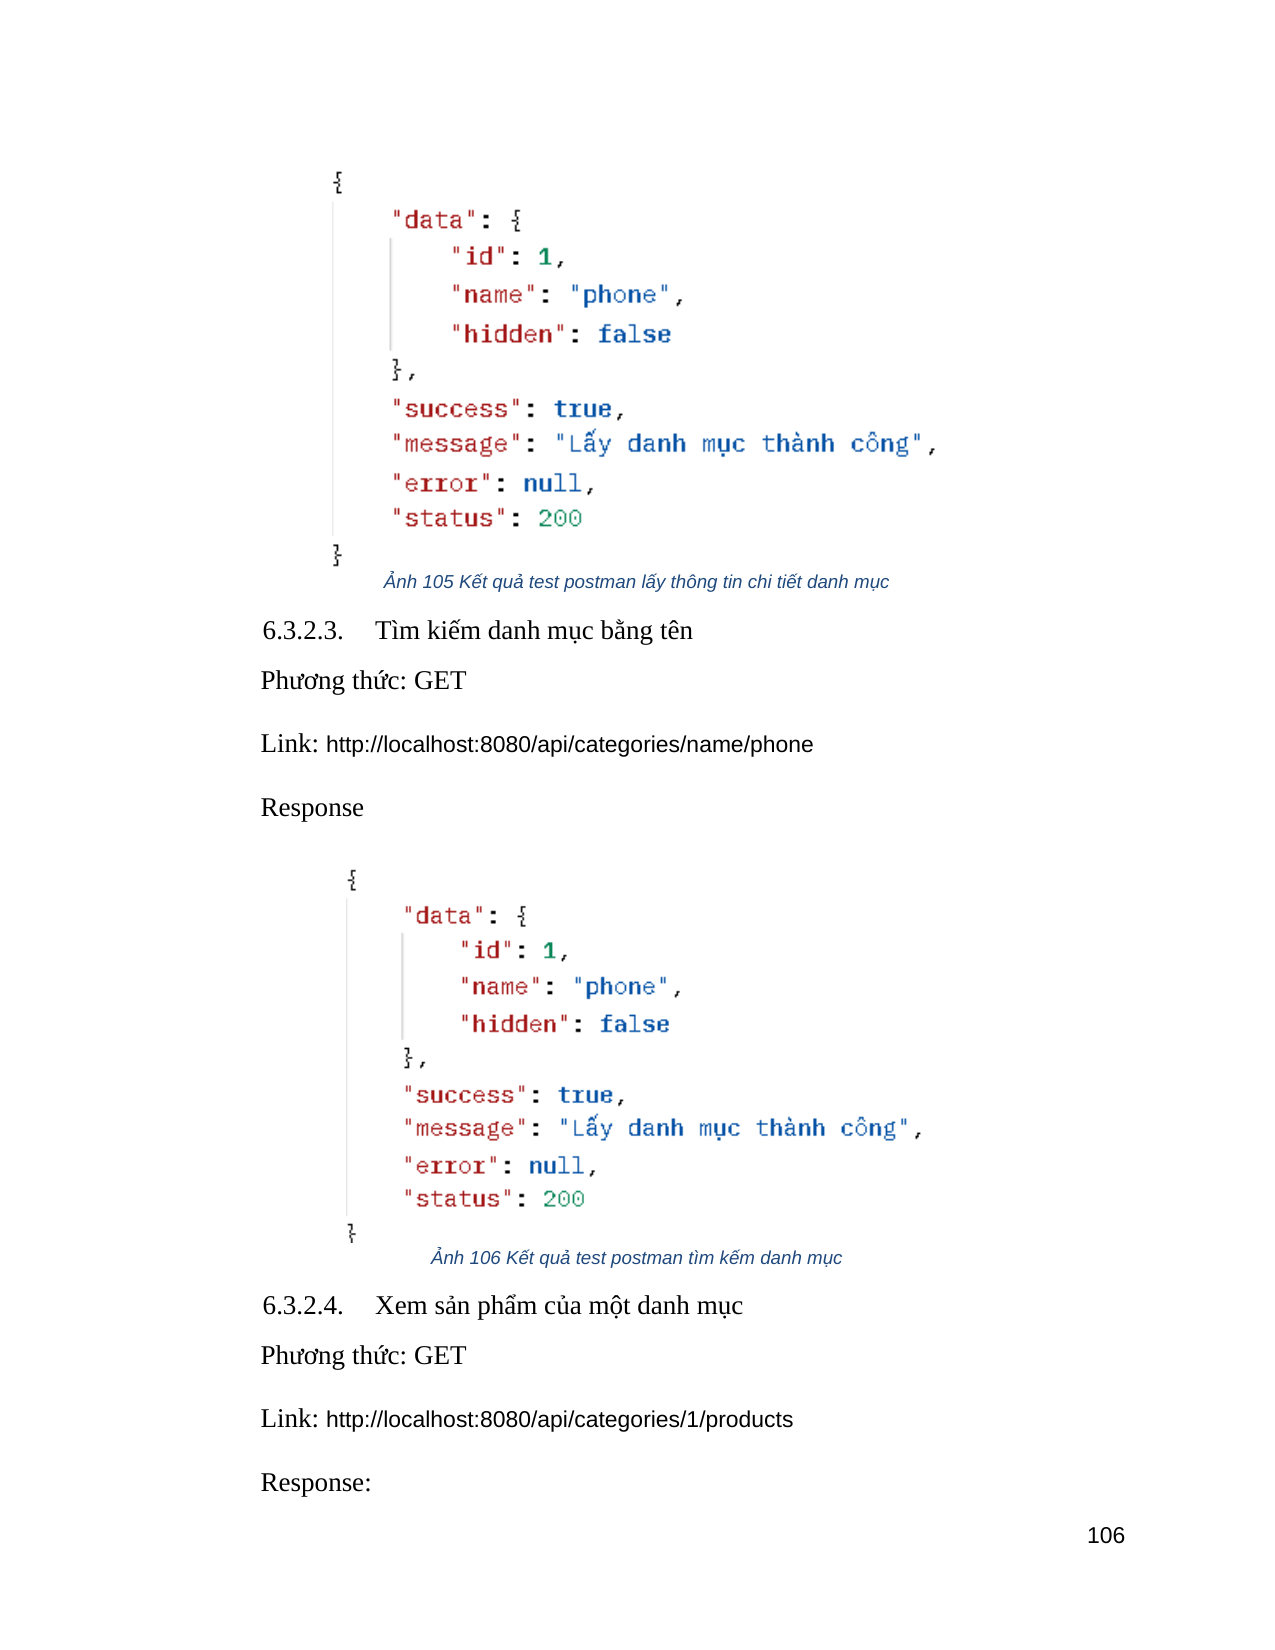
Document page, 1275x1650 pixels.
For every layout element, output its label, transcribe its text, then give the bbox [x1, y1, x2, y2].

text Response [150, 791, 1125, 822]
text Phương thức: GET [150, 1339, 1125, 1370]
text Ảnh 105 Kết quả test postman lấy thông tin chi tiết danh mục [150, 571, 1125, 593]
picture [346, 853, 929, 1243]
picture [332, 150, 943, 568]
text Phương thức: GET [150, 664, 1125, 695]
text Response: [150, 1466, 1125, 1497]
list Xem sản phẩm của một danh mục [262, 1289, 1125, 1320]
list Tìm kiếm danh mục bằng tên [262, 614, 1125, 645]
text Ảnh 106 Kết quả test postman tìm kếm danh mục [150, 1247, 1125, 1268]
text Link: http://localhost:8080/api/categories/name/phone [150, 727, 1125, 758]
text Link: http://localhost:8080/api/categories/1/products [150, 1402, 1125, 1434]
